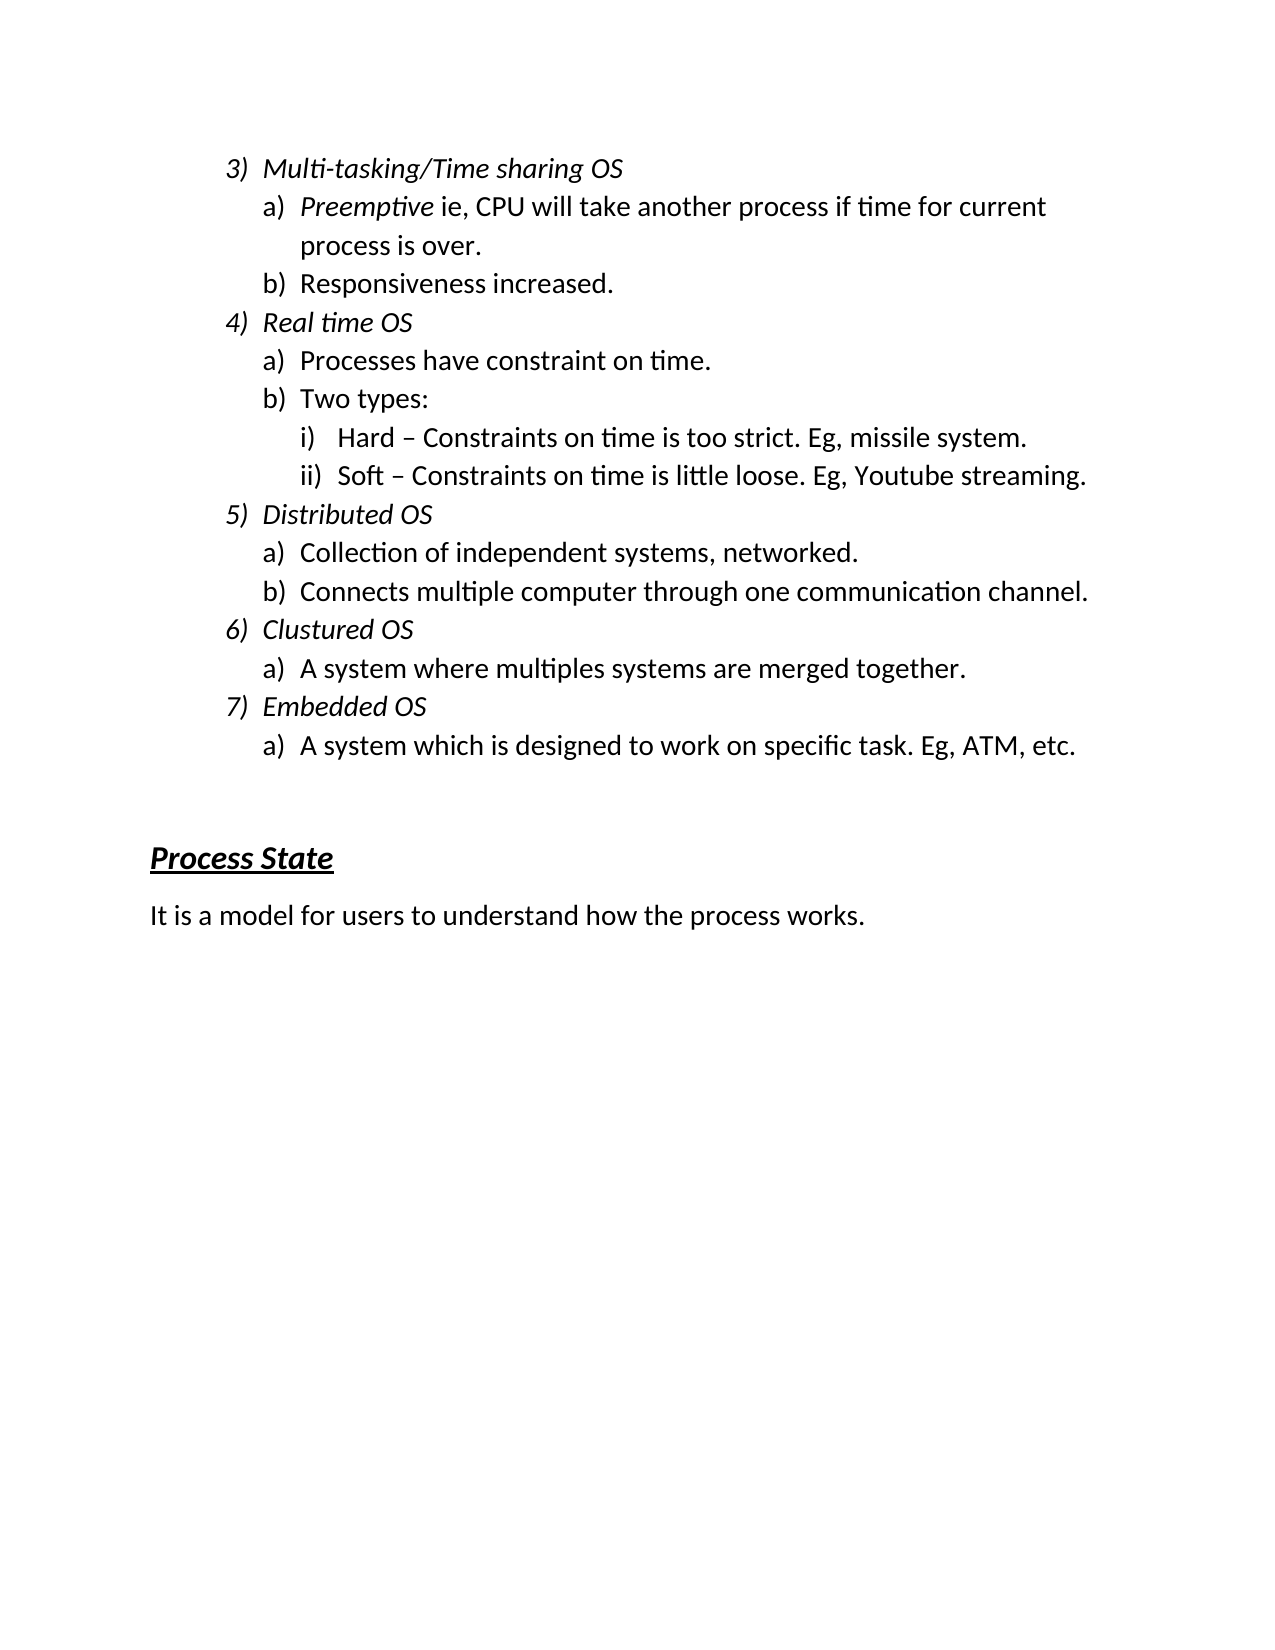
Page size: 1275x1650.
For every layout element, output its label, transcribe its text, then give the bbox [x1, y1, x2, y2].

list Hard – Constraints on time is too strict. Eg, missile system. [300, 419, 1125, 455]
list Real time OS [225, 304, 1125, 339]
list Connects multiple computer through one communication channel. [262, 573, 1125, 608]
list Processes have constraint on time. [262, 342, 1125, 378]
text It is a model for users to understand how the process works. [150, 897, 1125, 933]
text Process State [150, 837, 1125, 877]
list Multi-tasking/Time sharing OS [225, 150, 1125, 186]
list A system which is designed to work on specific task. Eg, ATM, etc. [262, 727, 1125, 762]
list A system where multiples systems are merged together. [262, 650, 1125, 685]
list Two types: [262, 381, 1125, 416]
list Soft – Constraints on time is little loose. Eg, Youtube streaming. [300, 457, 1125, 493]
list Responsiveness increased. [262, 265, 1125, 301]
list Preemptive ie, CPU will take another process if time for current process is over. [262, 188, 1125, 262]
list Clustured OS [225, 611, 1125, 647]
list Distributed OS [225, 496, 1125, 532]
list Embedded OS [225, 688, 1125, 724]
list Collection of independent systems, networked. [262, 534, 1125, 570]
